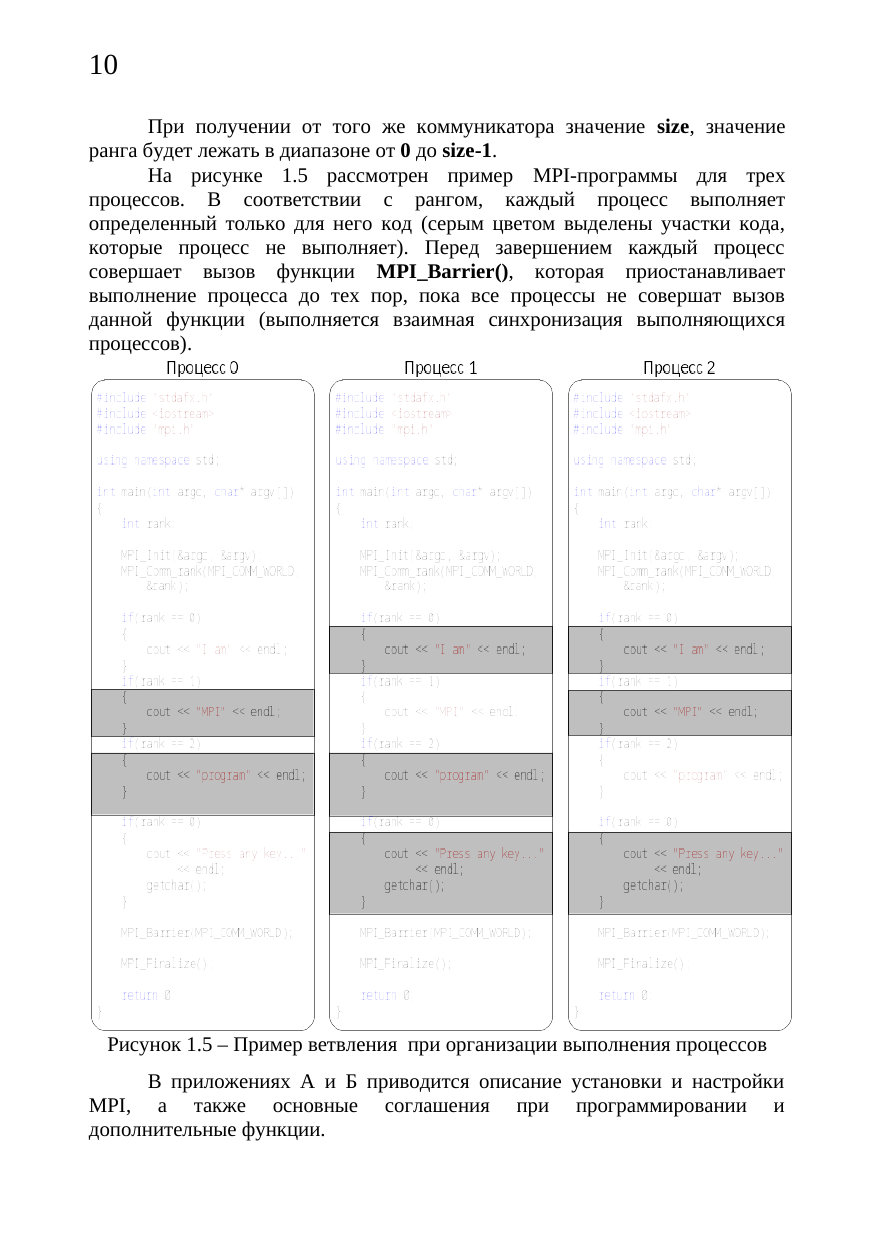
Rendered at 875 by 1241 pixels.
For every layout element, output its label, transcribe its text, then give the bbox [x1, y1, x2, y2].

text При получении от того же коммуникатора значение size, значение ранга будет лежать в диапазоне от 0 до size-1. [89, 114, 785, 162]
text В приложениях А и Б приводится описание установки и настройки MPI, а также основные соглашения при программировании и дополнительные функции. [89, 1069, 785, 1141]
text На рисунке 1.5 рассмотрен пример MPI-программы для трех процессов. В соответствии с рангом, каждый процесс выполняет определенный только для него код (серым цветом выделены участки кода, которые процесс не выполняет). Перед завершением каждый процесс совершает вызов функции MPI_Barrier(), которая приостанавливает выполнение процесса до тех пор, пока все процессы не совершат вызов данной функции (выполняется взаимная синхронизация выполняющихся процессов). [89, 162, 785, 355]
text Рисунок 1.5 – Пример ветвления при организации выполнения процессов [89, 1032, 785, 1056]
